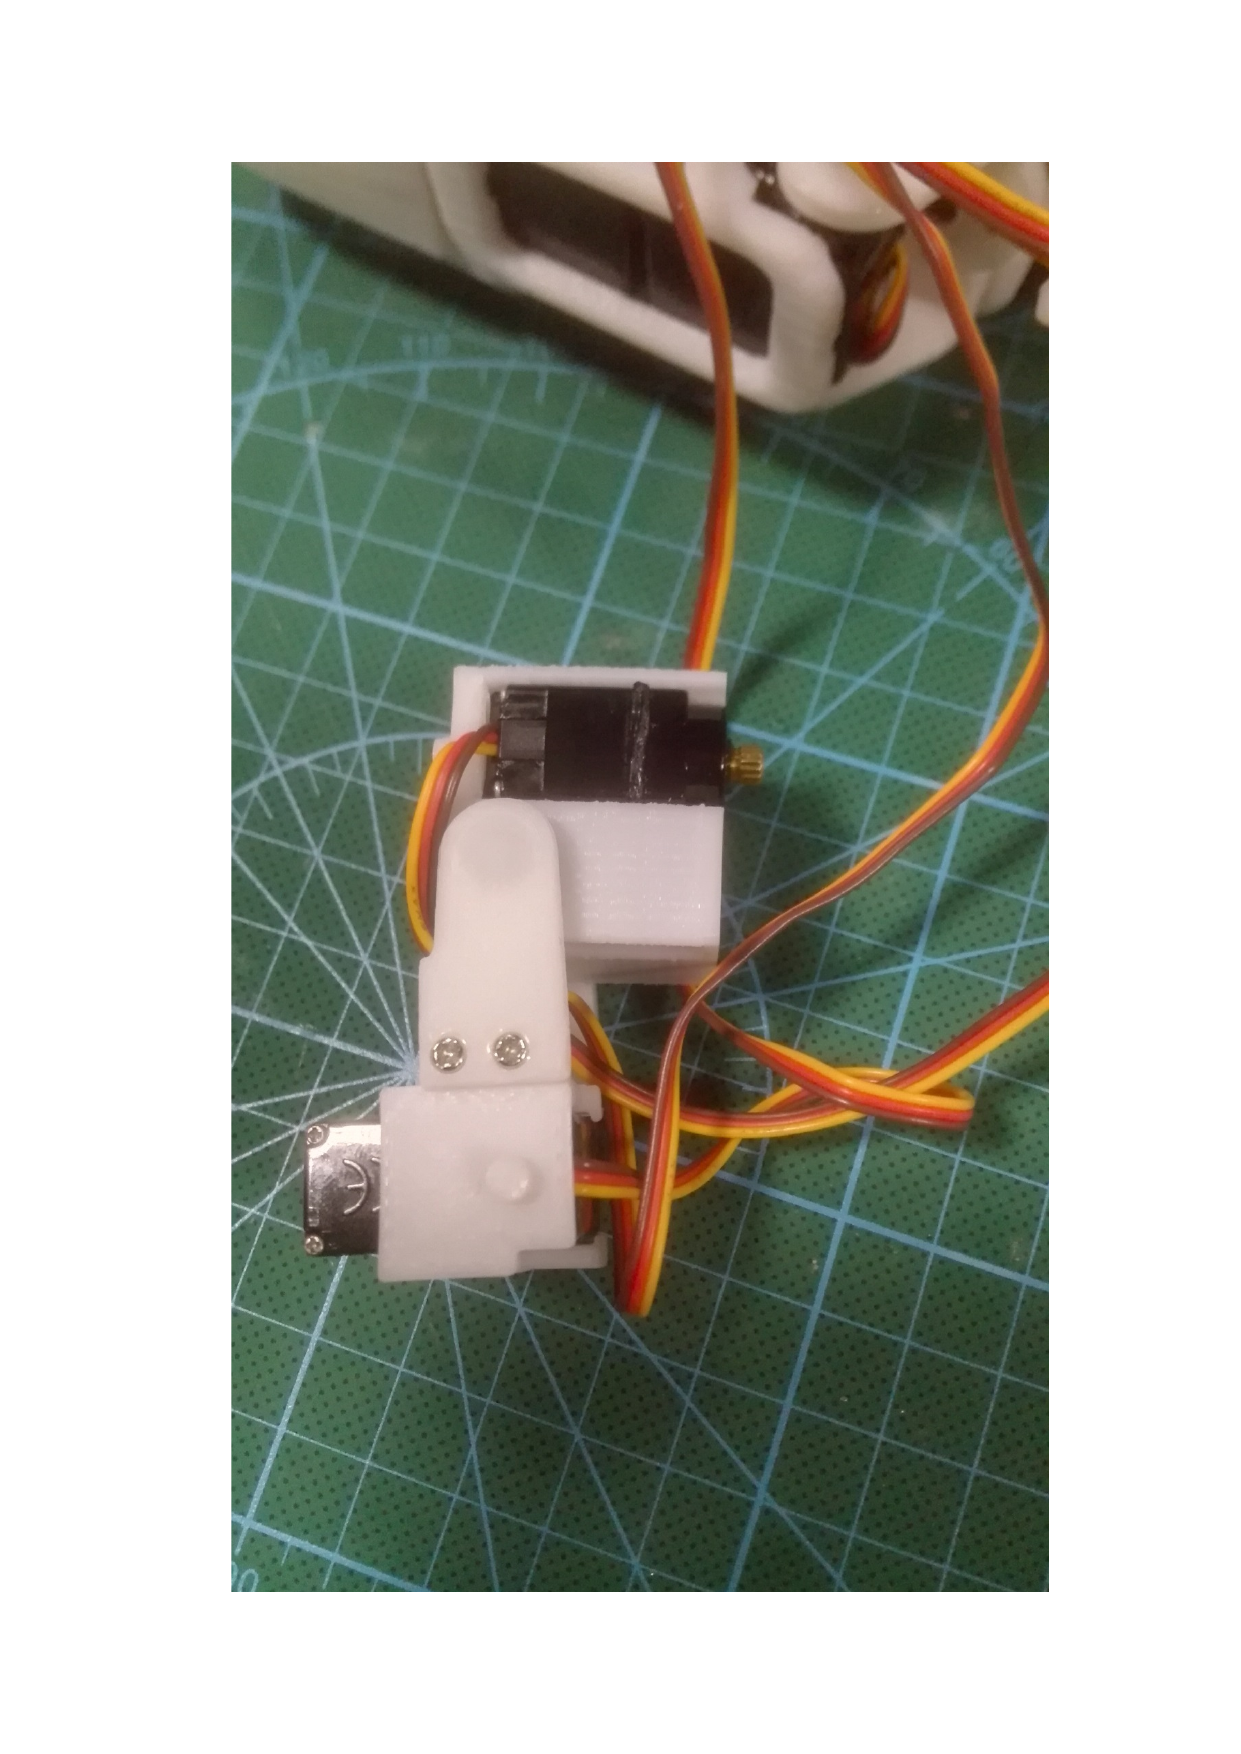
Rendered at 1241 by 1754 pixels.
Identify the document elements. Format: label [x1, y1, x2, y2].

picture [231, 162, 1049, 1592]
